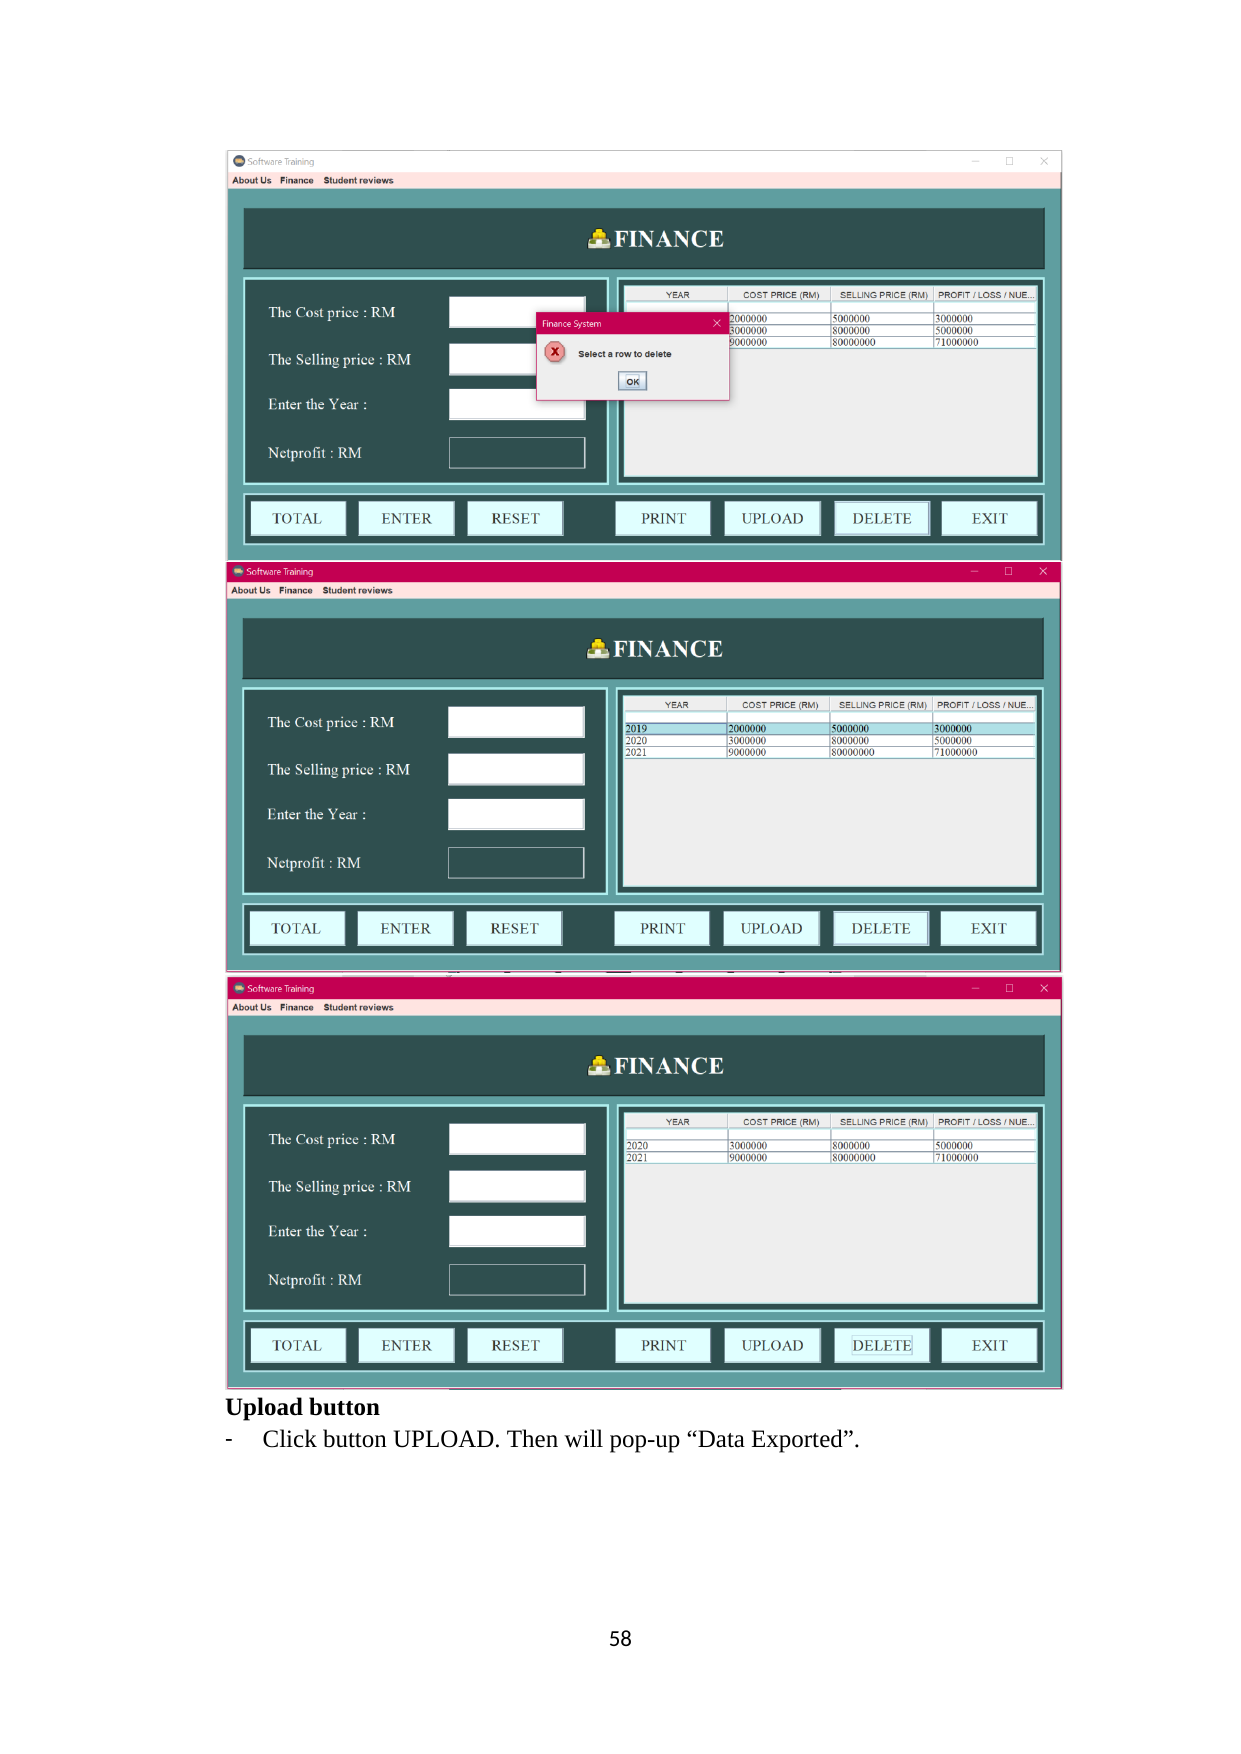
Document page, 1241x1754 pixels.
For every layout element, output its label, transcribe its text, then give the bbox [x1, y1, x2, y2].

picture [225, 562, 1063, 973]
picture [225, 975, 1064, 1390]
picture [225, 150, 1063, 561]
list Click button UPLOAD. Then will pop-up “Data Exported”. [225, 1423, 1090, 1453]
list Upload button [225, 1392, 1090, 1421]
